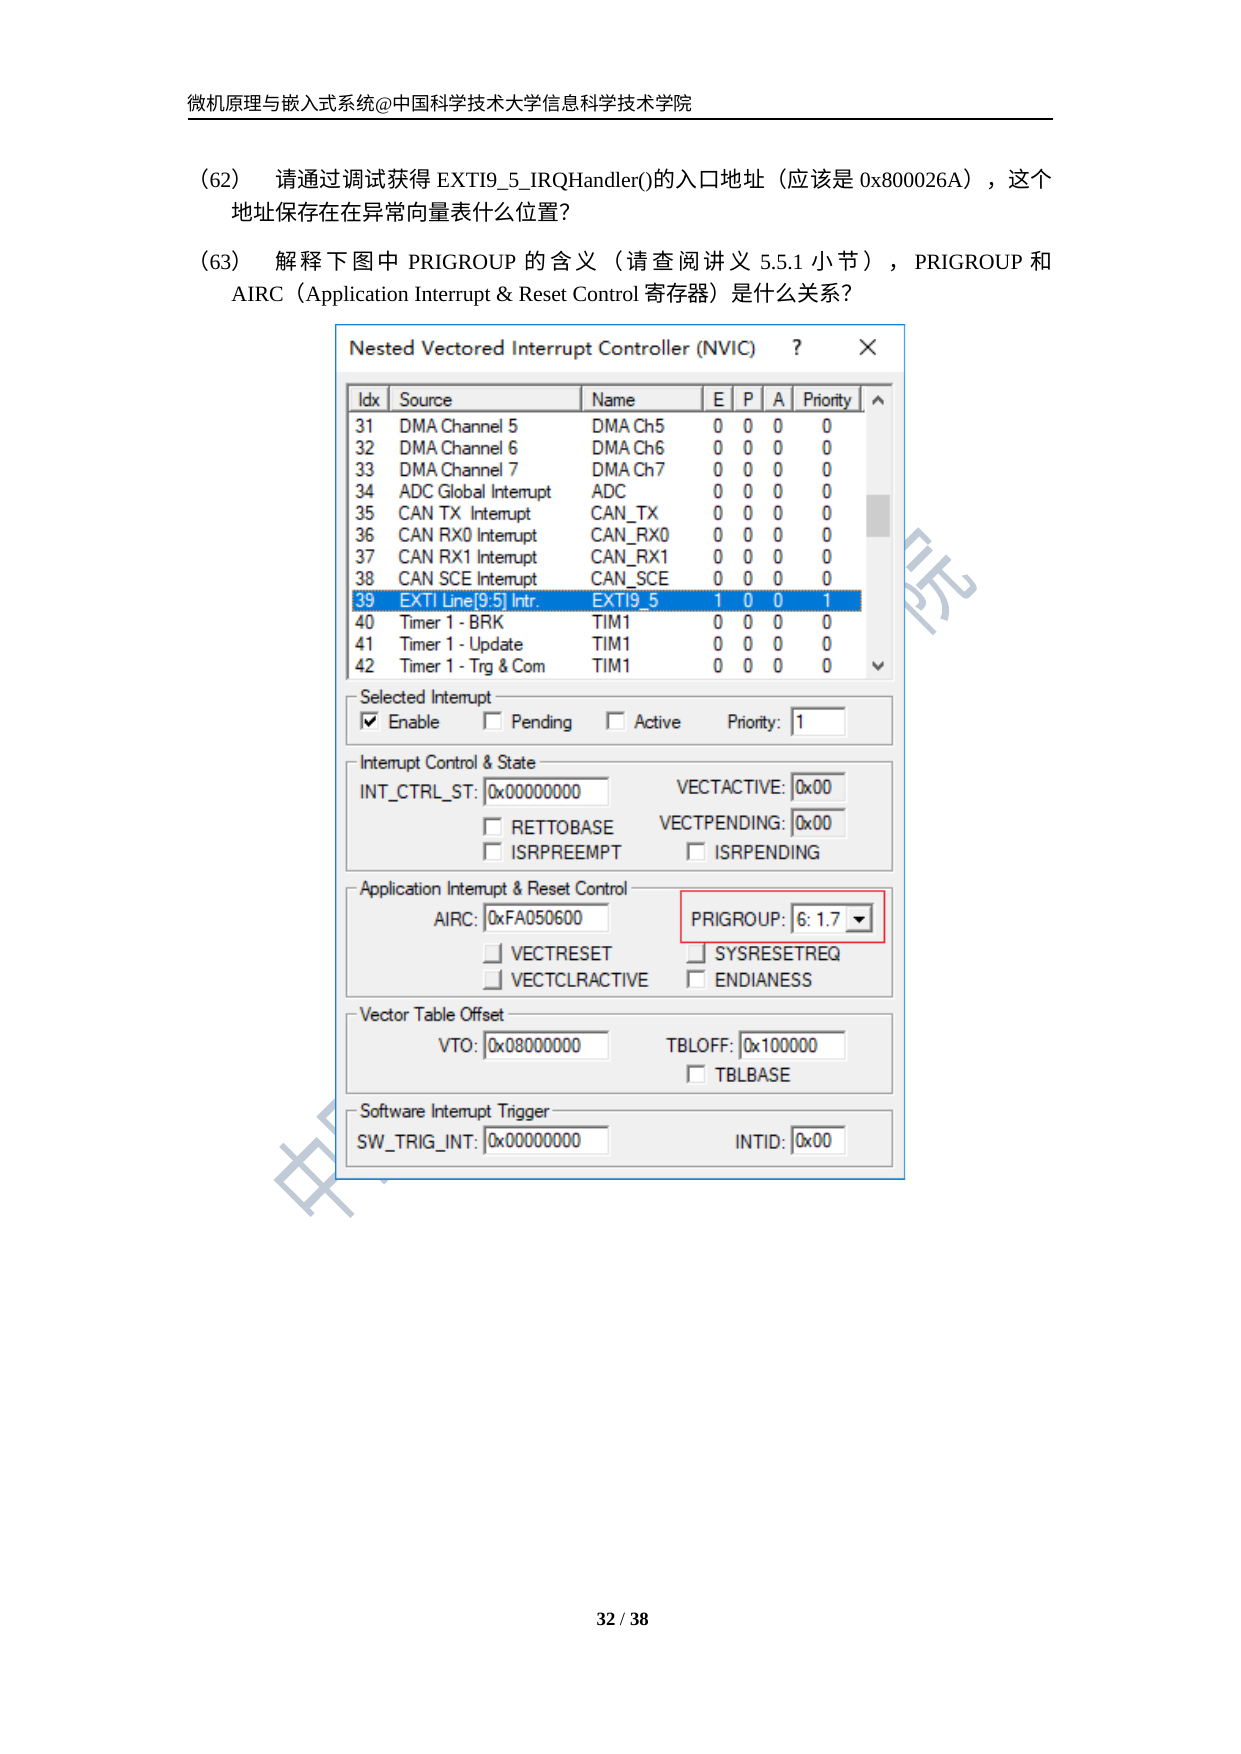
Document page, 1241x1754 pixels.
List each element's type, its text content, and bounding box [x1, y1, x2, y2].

picture [335, 324, 905, 1180]
list 请通过调试获得EXTI9_5_IRQHandler()的入口地址（应该是0x800026A），这个地址保存在在异常向量表什么位置？ [187, 162, 1053, 227]
list 解释下图中PRIGROUP的含义（请查阅讲义5.5.1小节），PRIGROUP和AIRC（Application Interrupt & Reset Control寄存器）是什么关系？ [187, 243, 1053, 308]
